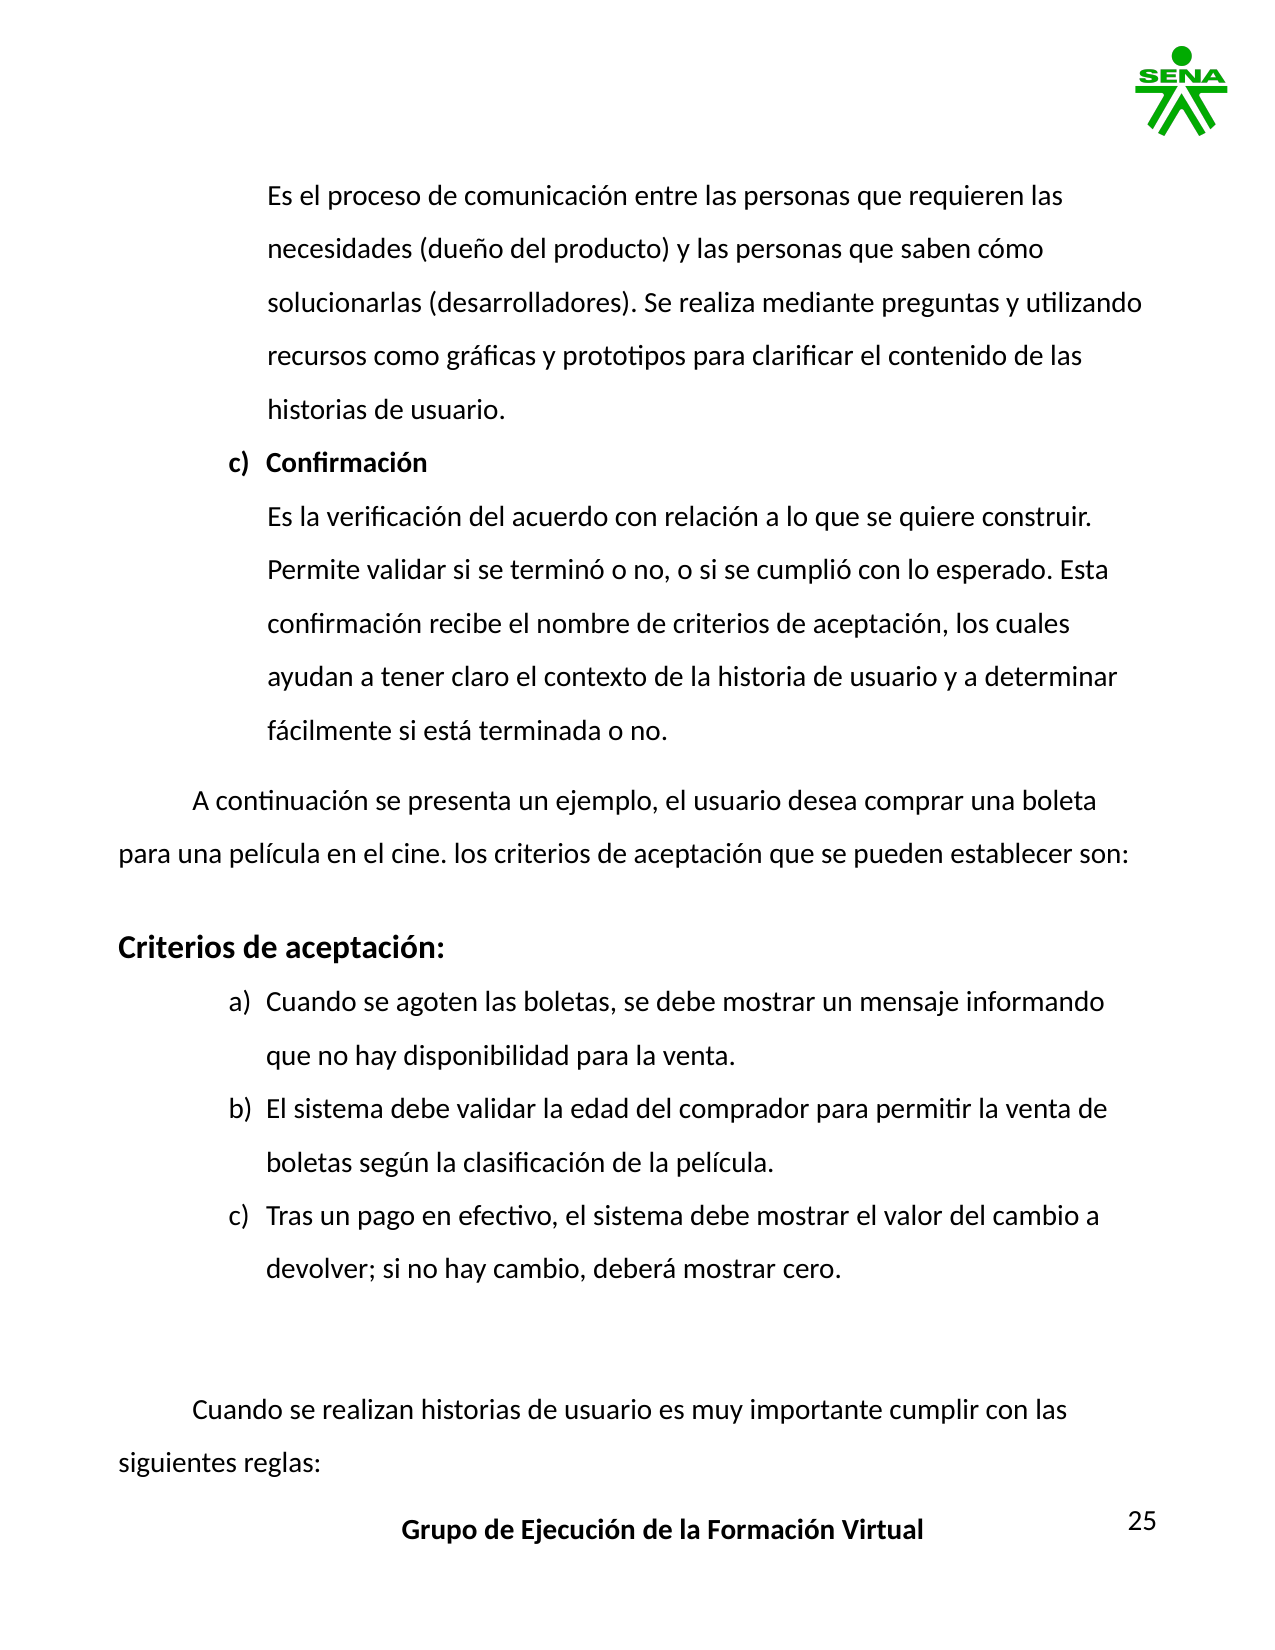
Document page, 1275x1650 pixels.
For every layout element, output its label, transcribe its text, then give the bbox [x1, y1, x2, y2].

picture [1135, 46, 1228, 136]
list Tras un pago en efectivo, el sistema debe mostrar el valor del cambio a devolver; si no hay cambio, deberá mostrar cero. [228, 1197, 1157, 1286]
list Es el proceso de comunicación entre las personas que requieren las necesidades (dueño del producto) y las personas que saben cómo solucionarlas (desarrolladores). Se realiza mediante preguntas y utilizando recursos como gráficas y prototipos para clarificar el contenido de las historias de usuario. [267, 177, 1157, 427]
subtitle Criterios de aceptación: [118, 926, 1157, 967]
text A continuación se presenta un ejemplo, el usuario desea comprar una boleta para una película en el cine. los criterios de aceptación que se pueden establecer son: [118, 782, 1157, 871]
list El sistema debe validar la edad del comprador para permitir la venta de boletas según la clasificación de la película. [228, 1090, 1157, 1179]
list Es la verificación del acuerdo con relación a lo que se quiere construir. Permite validar si se terminó o no, o si se cumplió con lo esperado. Esta confirmación recibe el nombre de criterios de aceptación, los cuales ayudan a tener claro el contexto de la historia de usuario y a determinar fácilmente si está terminada o no. [267, 498, 1157, 747]
list Cuando se agoten las boletas, se debe mostrar un mensaje informando que no hay disponibilidad para la venta. [228, 983, 1157, 1072]
list Confirmación [228, 444, 1157, 480]
text Cuando se realizan historias de usuario es muy importante cumplir con las siguientes reglas: [118, 1391, 1157, 1480]
